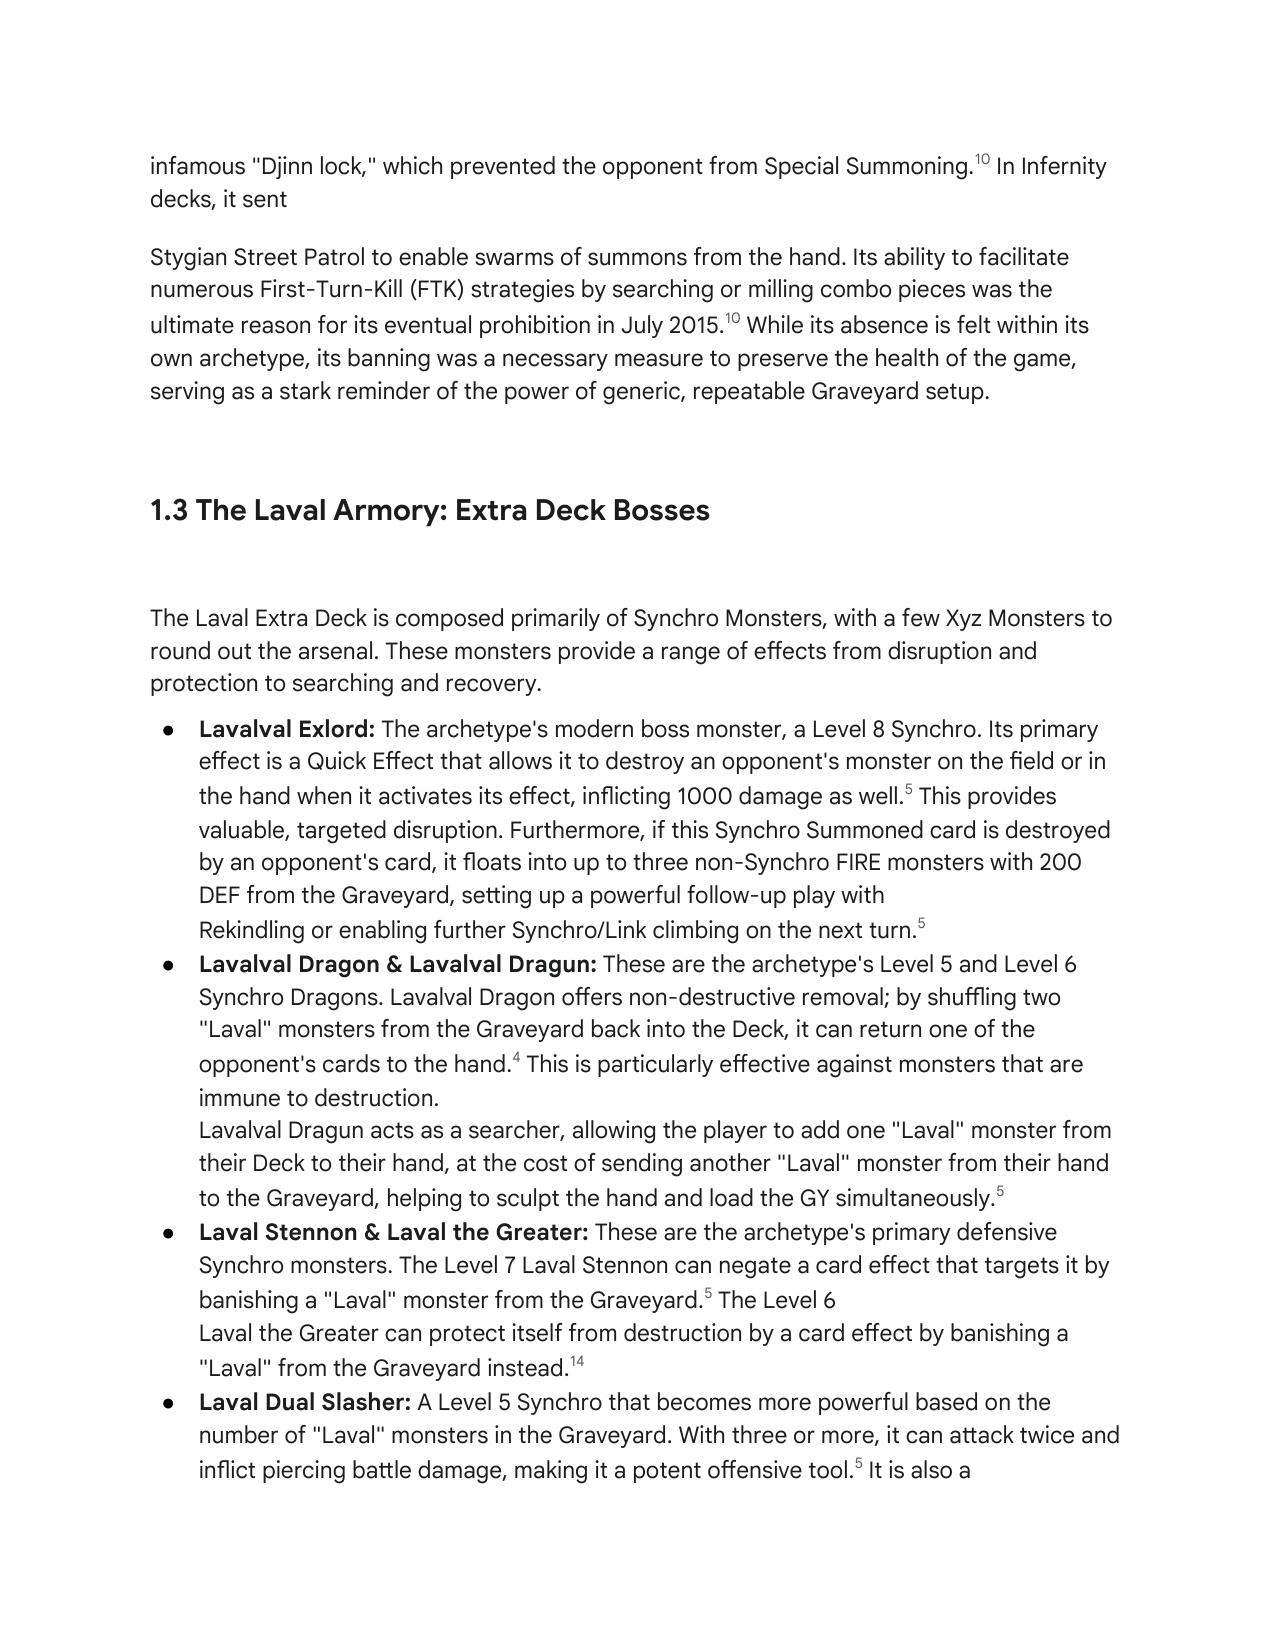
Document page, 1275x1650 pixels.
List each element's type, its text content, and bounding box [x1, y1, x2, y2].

list Laval Stennon & Laval the Greater: These are the archetype's primary defensive Synchro monsters. The Level 7 Laval Stennon can negate a card effect that targets it by banishing a "Laval" monster from the Graveyard.5 The Level 6 Laval the Greater can protect itself from destruction by a card effect by banishing a "Laval" from the Graveyard instead.14 [161, 1218, 1125, 1384]
subtitle 1.3 The Laval Armory: Extra Deck Bosses [150, 492, 1125, 529]
list Lavalval Dragon & Lavalval Dragun: These are the archetype's Level 5 and Level 6 Synchro Dragons. Lavalval Dragon offers non-destructive removal; by shuffling two "Laval" monsters from the Graveyard back into the Deck, it can return one of the opponent's cards to the hand.4 This is particularly effective against monsters that are immune to destruction. Lavalval Dragun acts as a searcher, allowing the player to add one "Laval" monster from their Deck to their hand, at the cost of sending another "Laval" monster from their hand to the Graveyard, helping to sculpt the hand and load the GY simultaneously.5 [161, 950, 1125, 1214]
list Lavalval Exlord: The archetype's modern boss monster, a Level 8 Synchro. Its primary effect is a Quick Effect that allows it to destroy an opponent's monster on the field or in the hand when it activates its effect, inflicting 1000 damage as well.5 This provides valuable, targeted disruption. Furthermore, if this Synchro Summoned card is destroyed by an opponent's card, it floats into up to three non-Synchro FIRE monsters with 200 DEF from the Graveyard, setting up a powerful follow-up play with Rekindling or enabling further Synchro/Link climbing on the next turn.5 [161, 715, 1125, 946]
text The Laval Extra Deck is composed primarily of Synchro Monsters, with a few Xyz Monsters to round out the arsenal. These monsters provide a range of effects from disruption and protection to searching and recovery. [150, 604, 1125, 698]
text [150, 150, 1125, 214]
text Stygian Street Patrol to enable swarms of summons from the hand. Its ability to facilitate numerous First-Turn-Kill (FTK) strategies by searching or milling combo pieces was the ultimate reason for its eventual prohibition in July 2015.10 While its absence is felt within its own archetype, its banning was a necessary measure to preserve the health of the game, serving as a stark reminder of the power of generic, repeatable Graveyard setup. [150, 243, 1125, 406]
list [161, 1388, 1125, 1486]
